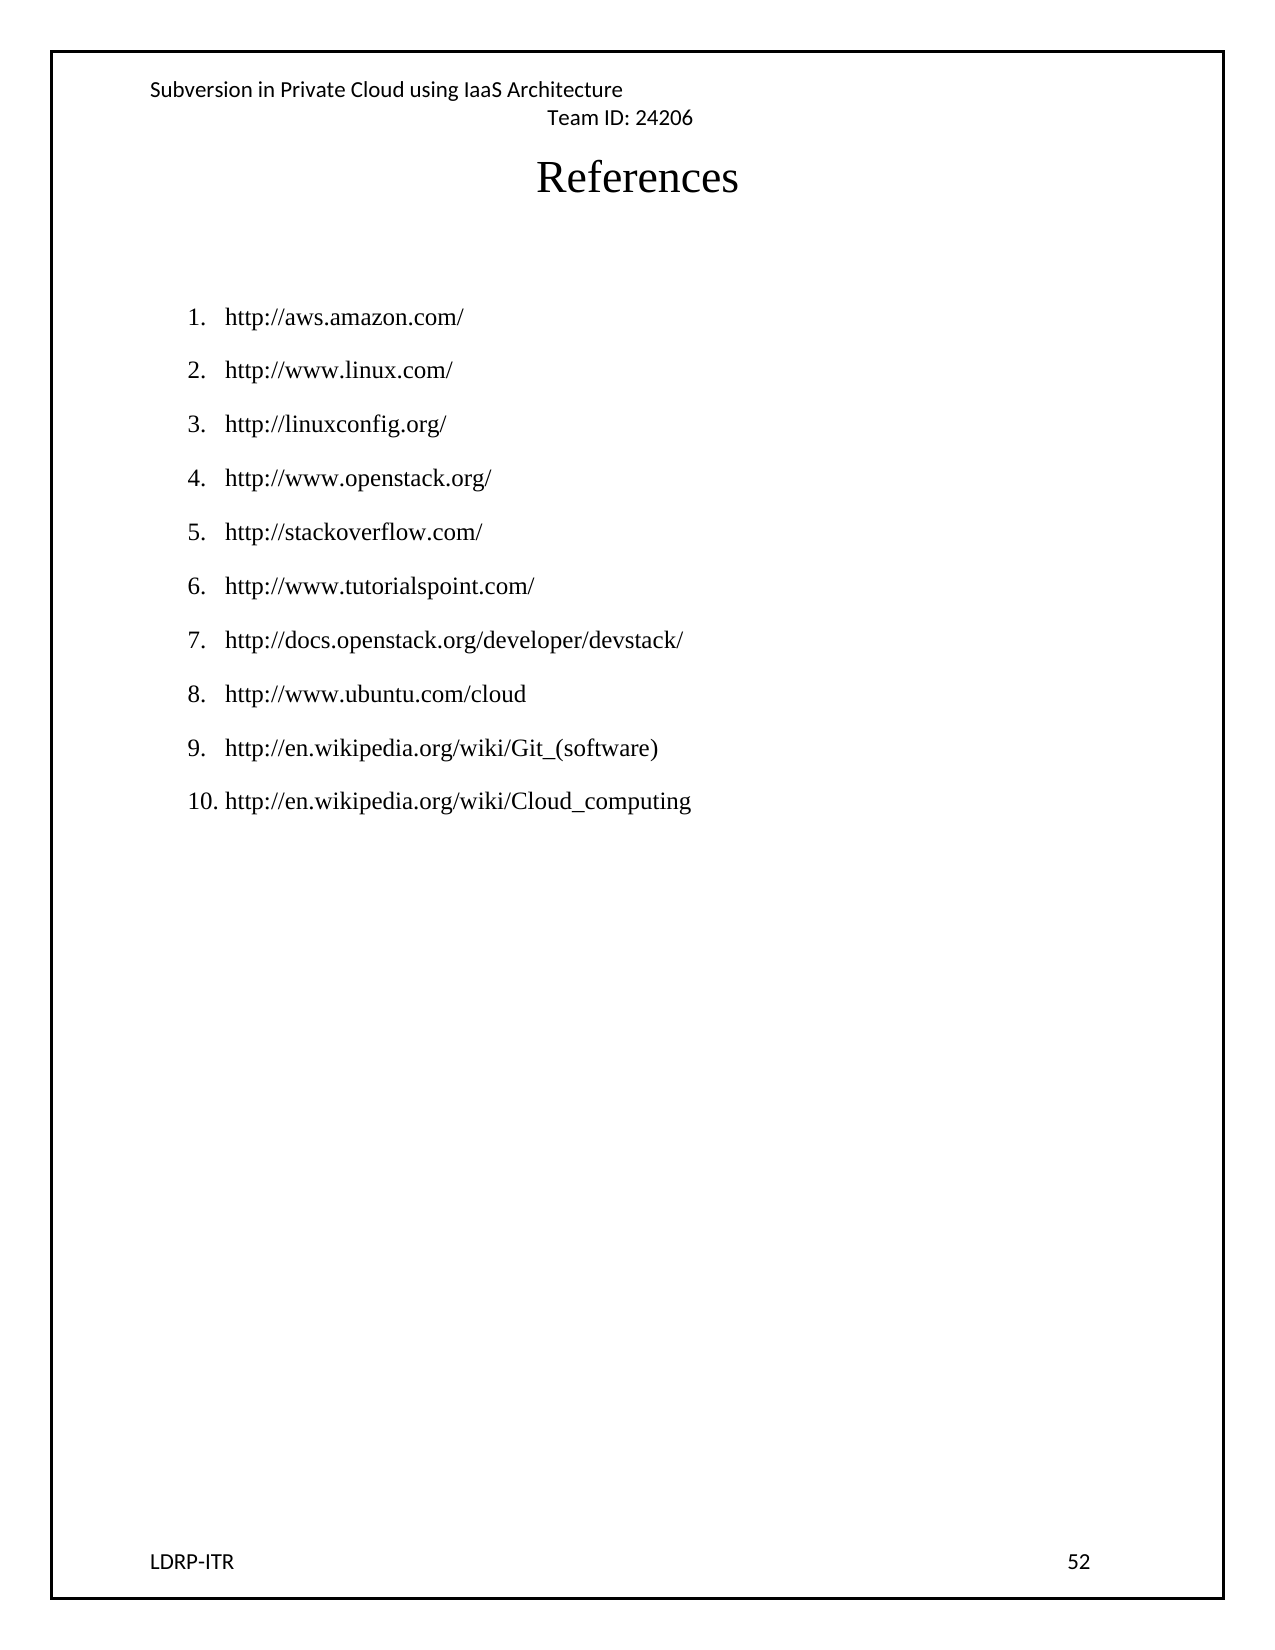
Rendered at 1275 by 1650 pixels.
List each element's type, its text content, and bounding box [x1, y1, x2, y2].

list http://www.linux.com/ [187, 356, 1125, 384]
list http://en.wikipedia.org/wiki/Git_(software) [187, 733, 1125, 761]
text References [150, 150, 1125, 203]
list http://en.wikipedia.org/wiki/Cloud_computing [187, 786, 1125, 815]
list http://www.ubuntu.com/cloud [187, 679, 1125, 707]
list http://linuxconfig.org/ [187, 409, 1125, 438]
list http://stackoverflow.com/ [187, 517, 1125, 546]
list http://docs.openstack.org/developer/devstack/ [187, 625, 1125, 654]
list http://www.tutorialspoint.com/ [187, 571, 1125, 600]
list http://www.openstack.org/ [187, 463, 1125, 492]
list http://aws.amazon.com/ [187, 302, 1125, 331]
